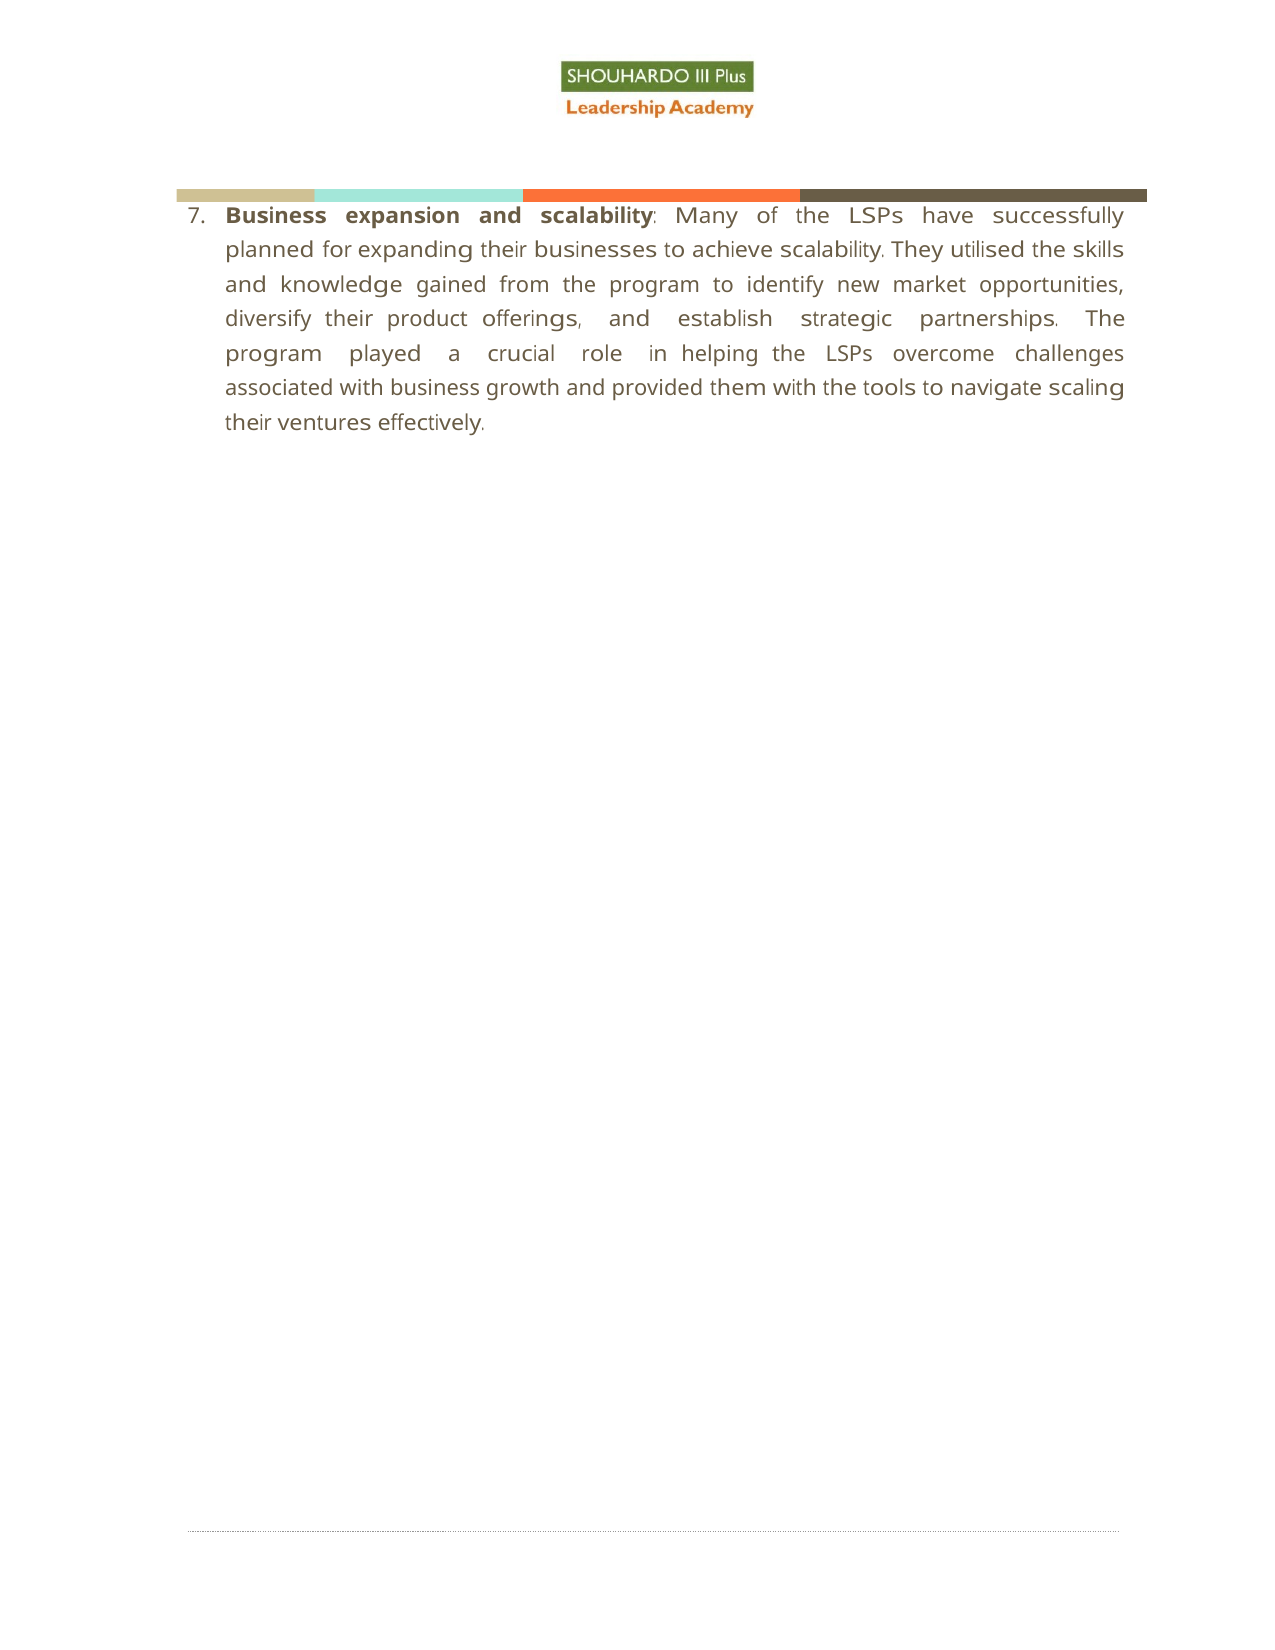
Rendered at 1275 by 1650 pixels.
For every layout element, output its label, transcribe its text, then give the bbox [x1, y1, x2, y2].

picture [176, 189, 1147, 202]
list Business expansion and scalability: Many of the LSPs have successfully planned for expanding their businesses to achieve scalability. They utilised the skills and knowledge gained from the program to identify new market opportunities, diversify their product oﬀerings, and establish strategic partnerships. The program played a crucial role in helping the LSPs overcome challenges associated with business growth and provided them with the tools to navigate scaling their ventures eﬀectively. [187, 200, 1125, 437]
picture [556, 54, 757, 118]
